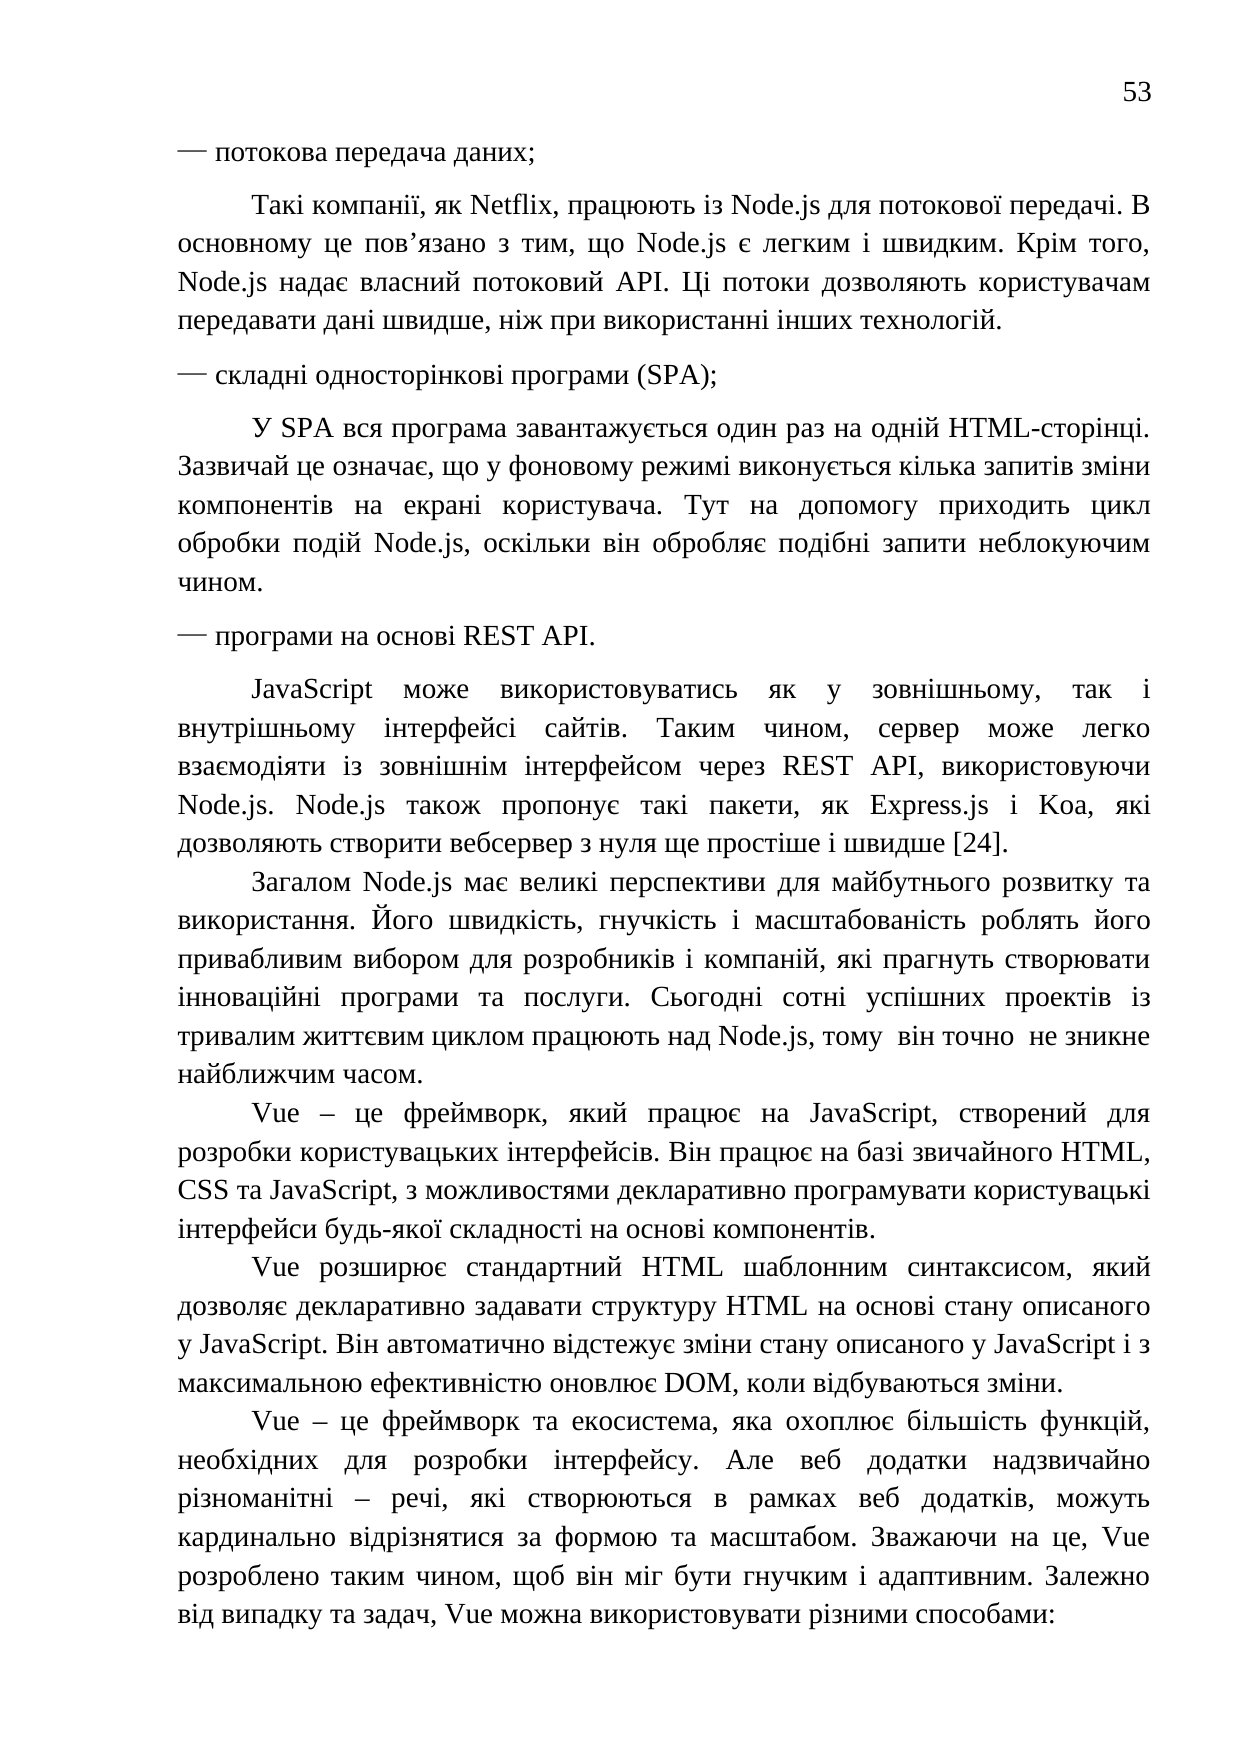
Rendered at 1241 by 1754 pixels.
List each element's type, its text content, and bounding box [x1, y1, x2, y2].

text Загалом Node.js має великі перспективи для майбутнього розвитку та використання. Його швидкість, гнучкість і масштабованість роблять його привабливим вибором для розробників і компаній, які прагнуть створювати інноваційні програми та послуги. Сьогодні сотні успішних проектів із тривалим життєвим циклом працюють над Node.js, тому він точно не зникне найближчим часом. [177, 864, 1152, 1090]
text JavaScript може використовуватись як у зовнішньому, так і внутрішньому інтерфейсі сайтів. Таким чином, сервер може легко взаємодіяти із зовнішнім інтерфейсом через REST API, використовуючи Node.js. Node.js також пропонує такі пакети, як Express.js і Koa, які дозволяють створити вебсервер з нуля ще простіше і швидше [24]. [177, 671, 1152, 859]
list складні односторінкові програми (SPA); [177, 341, 1152, 401]
list програми на основі REST API. [177, 602, 1152, 662]
list потокова передача даних; [177, 118, 1152, 178]
text У SPA вся програма завантажується один раз на одній HTML-сторінці. Зазвичай це означає, що у фоновому режимі виконується кілька запитів зміни компонентів на екрані користувача. Тут на допомогу приходить цикл обробки подій Node.js, оскільки він обробляє подібні запити неблокуючим чином. [177, 410, 1152, 597]
text Vue розширює стандартний HTML шаблонним синтаксисом, який дозволяє декларативно задавати структуру HTML на основі стану описаного у JavaScript. Він автоматично відстежує зміни стану описаного у JavaScript і з максимальною ефективністю оновлює DOM, коли відбуваються зміни. [177, 1249, 1152, 1398]
text Vue – це фреймворк та екосистема, яка охоплює більшість функцій, необхідних для розробки інтерфейсу. Але веб додатки надзвичайно різноманітні – речі, які створюються в рамках веб додатків, можуть кардинально відрізнятися за формою та масштабом. Зважаючи на це, Vue розроблено таким чином, щоб він міг бути гнучким і адаптивним. Залежно від випадку та задач, Vue можна використовувати різними способами: [177, 1403, 1152, 1630]
text Такі компанії, як Netflix, працюють із Node.js для потокової передачі. В основному це пов’язано з тим, що Node.js є легким і швидким. Крім того, Node.js надає власний потоковий API. Ці потоки дозволяють користувачам передавати дані швидше, ніж при використанні інших технологій. [177, 187, 1152, 336]
text Vue – це фреймворк, який працює на JavaScript, створений для розробки користувацьких інтерфейсів. Він працює на базі звичайного HTML, CSS та JavaScript, з можливостями декларативно програмувати користувацькі інтерфейси будь-якої складності на основі компонентів. [177, 1095, 1152, 1244]
